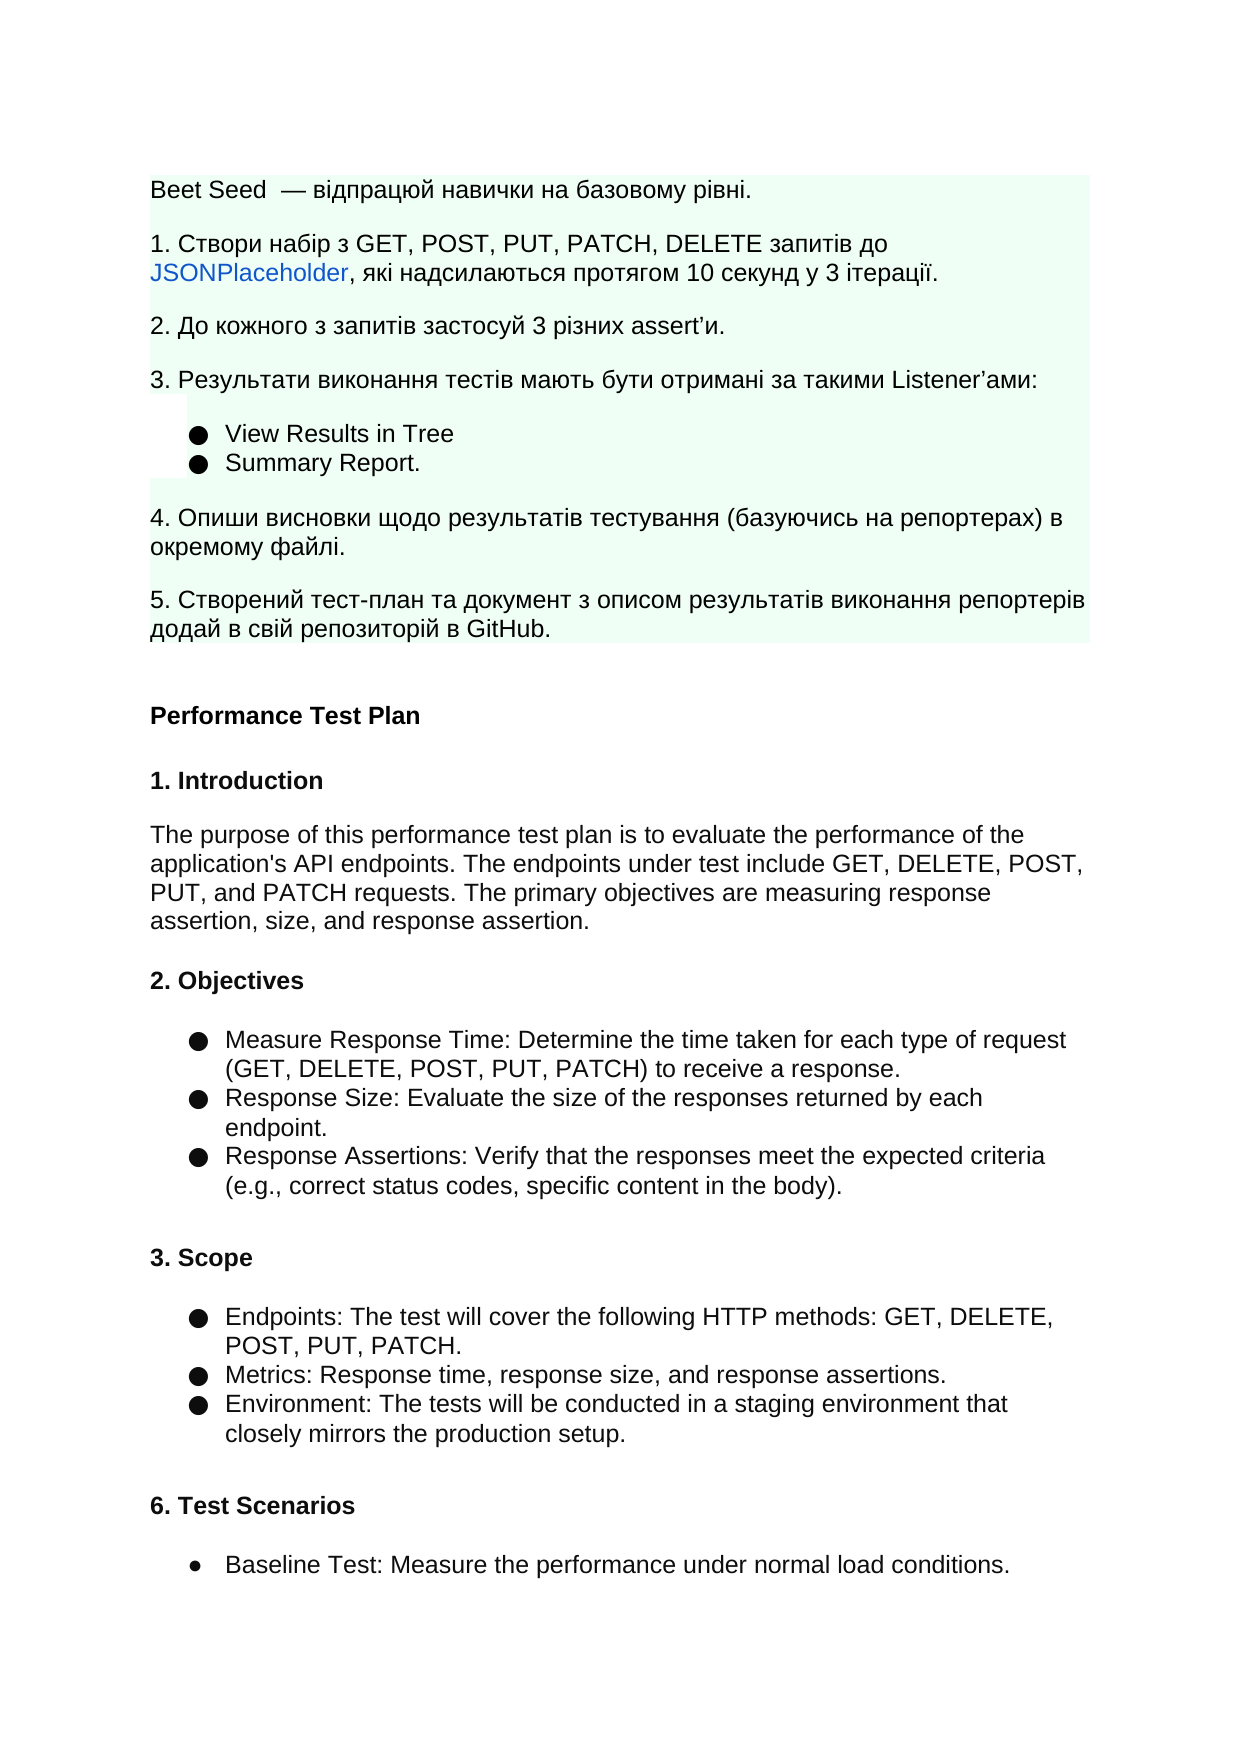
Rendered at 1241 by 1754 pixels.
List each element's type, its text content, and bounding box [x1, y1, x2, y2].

list Response Assertions: Verify that the responses meet the expected criteria (e.g., correct status codes, specific content in the body). [187, 1141, 1090, 1199]
text The purpose of this performance test plan is to evaluate the performance of the application's API endpoints. The endpoints under test include GET, DELETE, POST, PUT, and PATCH requests. The primary objectives are measuring response assertion, size, and response assertion. [150, 820, 1090, 935]
list Measure Response Time: Determine the time taken for each type of request (GET, DELETE, POST, PUT, PATCH) to receive a response. [187, 1025, 1090, 1083]
list Summary Report. [187, 448, 1090, 478]
subtitle 2. Objectives [150, 966, 1090, 995]
list Metrics: Response time, response size, and response assertions. [187, 1360, 1090, 1389]
subtitle 1. Introduction [150, 766, 1090, 794]
text 1. Створи набір з GET, POST, PUT, PATCH, DELETE запитів до JSONPlaceholder, які надсилаються протягом 10 секунд у 3 ітерації. [150, 229, 1090, 286]
list Response Size: Evaluate the size of the responses returned by each endpoint. [187, 1083, 1090, 1141]
list View Results in Tree [187, 419, 1090, 448]
text Beet Seed — відпрацюй навички на базовому рівні. [150, 175, 1090, 204]
list Endpoints: The test will cover the following HTTP methods: GET, DELETE, POST, PUT, PATCH. [187, 1302, 1090, 1360]
list Environment: The tests will be conducted in a staging environment that closely mirrors the production setup. [187, 1389, 1090, 1448]
text 2. До кожного з запитів застосуй 3 різних assert’и. [150, 311, 1090, 340]
subtitle 6. Test Scenarios [150, 1491, 1090, 1520]
subtitle Performance Test Plan [150, 701, 1090, 729]
text 4. Опиши висновки щодо результатів тестування (базуючись на репортерах) в окремому файлі. [150, 503, 1090, 560]
text 3. Результати виконання тестів мають бути отримані за такими Listener’ами: [150, 365, 1090, 394]
subtitle 3. Scope [150, 1243, 1090, 1272]
text 5. Створений тест-план та документ з описом результатів виконання репортерів додай в свій репозиторій в GitHub. [150, 585, 1090, 643]
list Baseline Test: Measure the performance under normal load conditions. [187, 1550, 1090, 1578]
